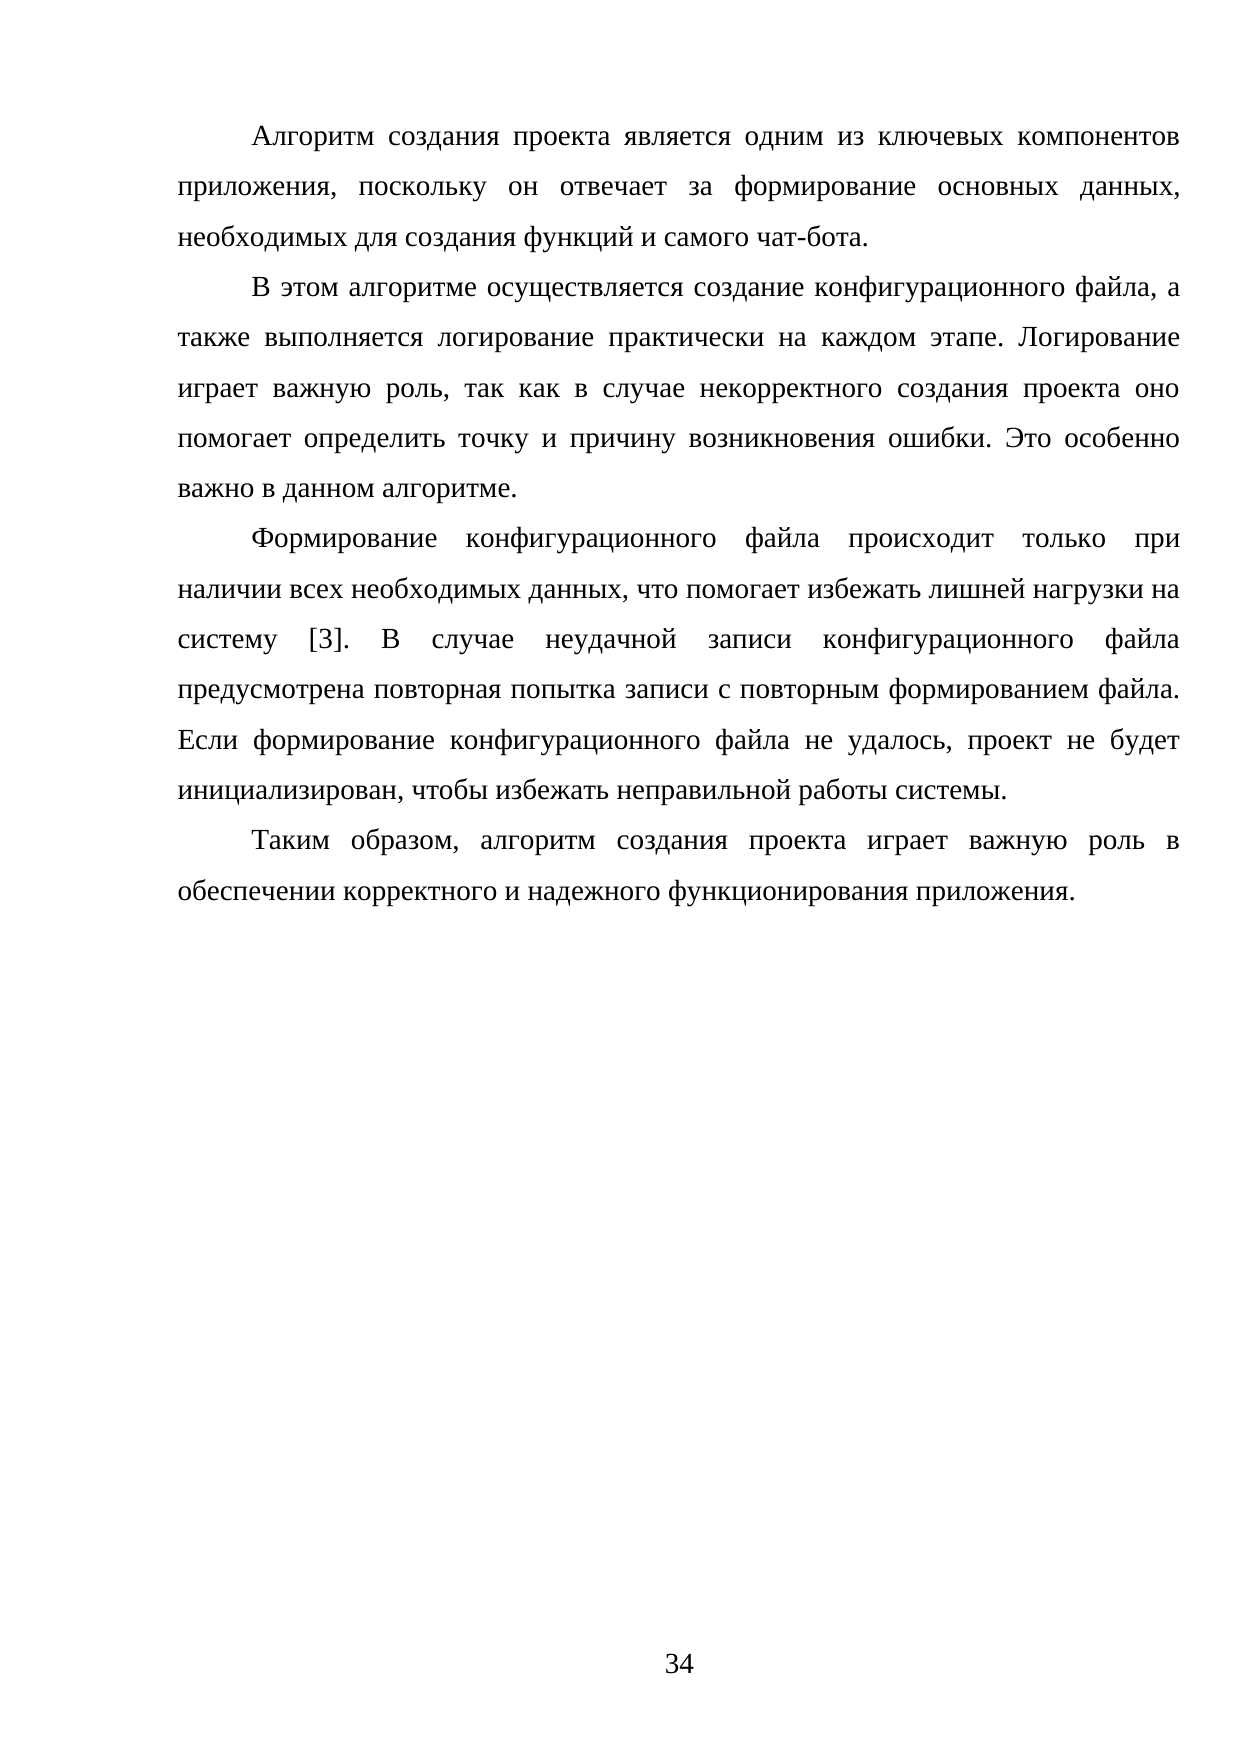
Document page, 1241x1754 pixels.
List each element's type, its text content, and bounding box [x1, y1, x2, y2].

text В этом алгоритме осуществляется создание конфигурационного файла, а также выполняется логирование практически на каждом этапе. Логирование играет важную роль, так как в случае некорректного создания проекта оно помогает определить точку и причину возникновения ошибки. Это особенно важно в данном алгоритме. [177, 269, 1181, 504]
text Таким образом, алгоритм создания проекта играет важную роль в обеспечении корректного и надежного функционирования приложения. [177, 822, 1181, 906]
text Алгоритм создания проекта является одним из ключевых компонентов приложения, поскольку он отвечает за формирование основных данных, необходимых для создания функций и самого чат-бота. [177, 118, 1181, 252]
text Формирование конфигурационного файла происходит только при наличии всех необходимых данных, что помогает избежать лишней нагрузки на систему [3]. В случае неудачной записи конфигурационного файла предусмотрена повторная попытка записи с повторным формированием файла. Если формирование конфигурационного файла не удалось, проект не будет инициализирован, чтобы избежать неправильной работы системы. [177, 521, 1181, 806]
